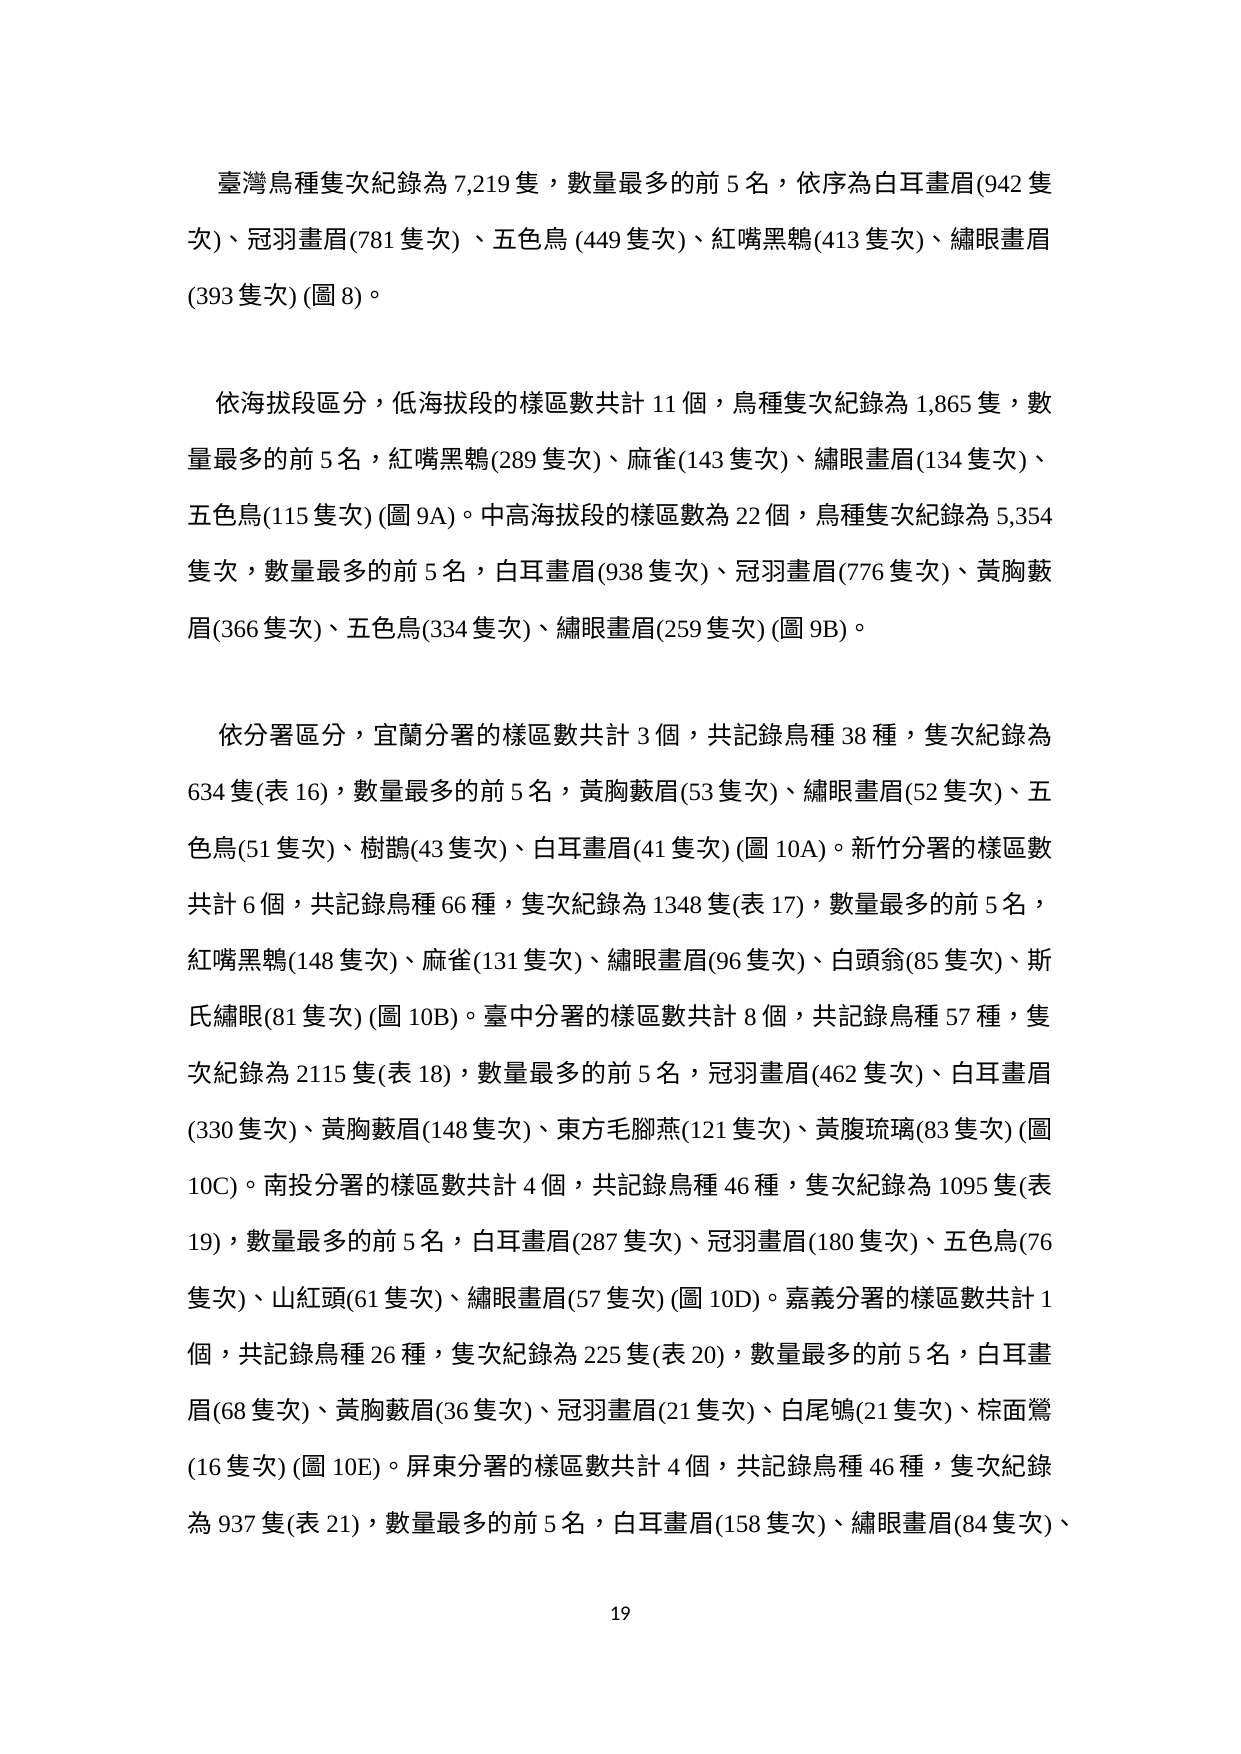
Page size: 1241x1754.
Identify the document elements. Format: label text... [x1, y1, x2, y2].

text 臺灣鳥種隻次紀錄為7,219隻，數量最多的前5名，依序為白耳畫眉(942隻次)、冠羽畫眉(781隻次) 、五色鳥 (449隻次)、紅嘴黑鵯(413隻次)、繡眼畫眉 (393隻次) (圖8)。 [187, 162, 1053, 312]
text 依海拔段區分，低海拔段的樣區數共計11個，鳥種隻次紀錄為1,865隻，數量最多的前5名，紅嘴黑鵯(289隻次)、麻雀(143隻次)、繡眼畫眉(134隻次)、五色鳥(115隻次) (圖9A)。中高海拔段的樣區數為22個，鳥種隻次紀錄為5,354隻次，數量最多的前5名，白耳畫眉(938隻次)、冠羽畫眉(776隻次)、黃胸藪眉(366隻次)、五色鳥(334隻次)、繡眼畫眉(259隻次) (圖9B)。 [187, 382, 1053, 645]
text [187, 715, 1053, 1540]
